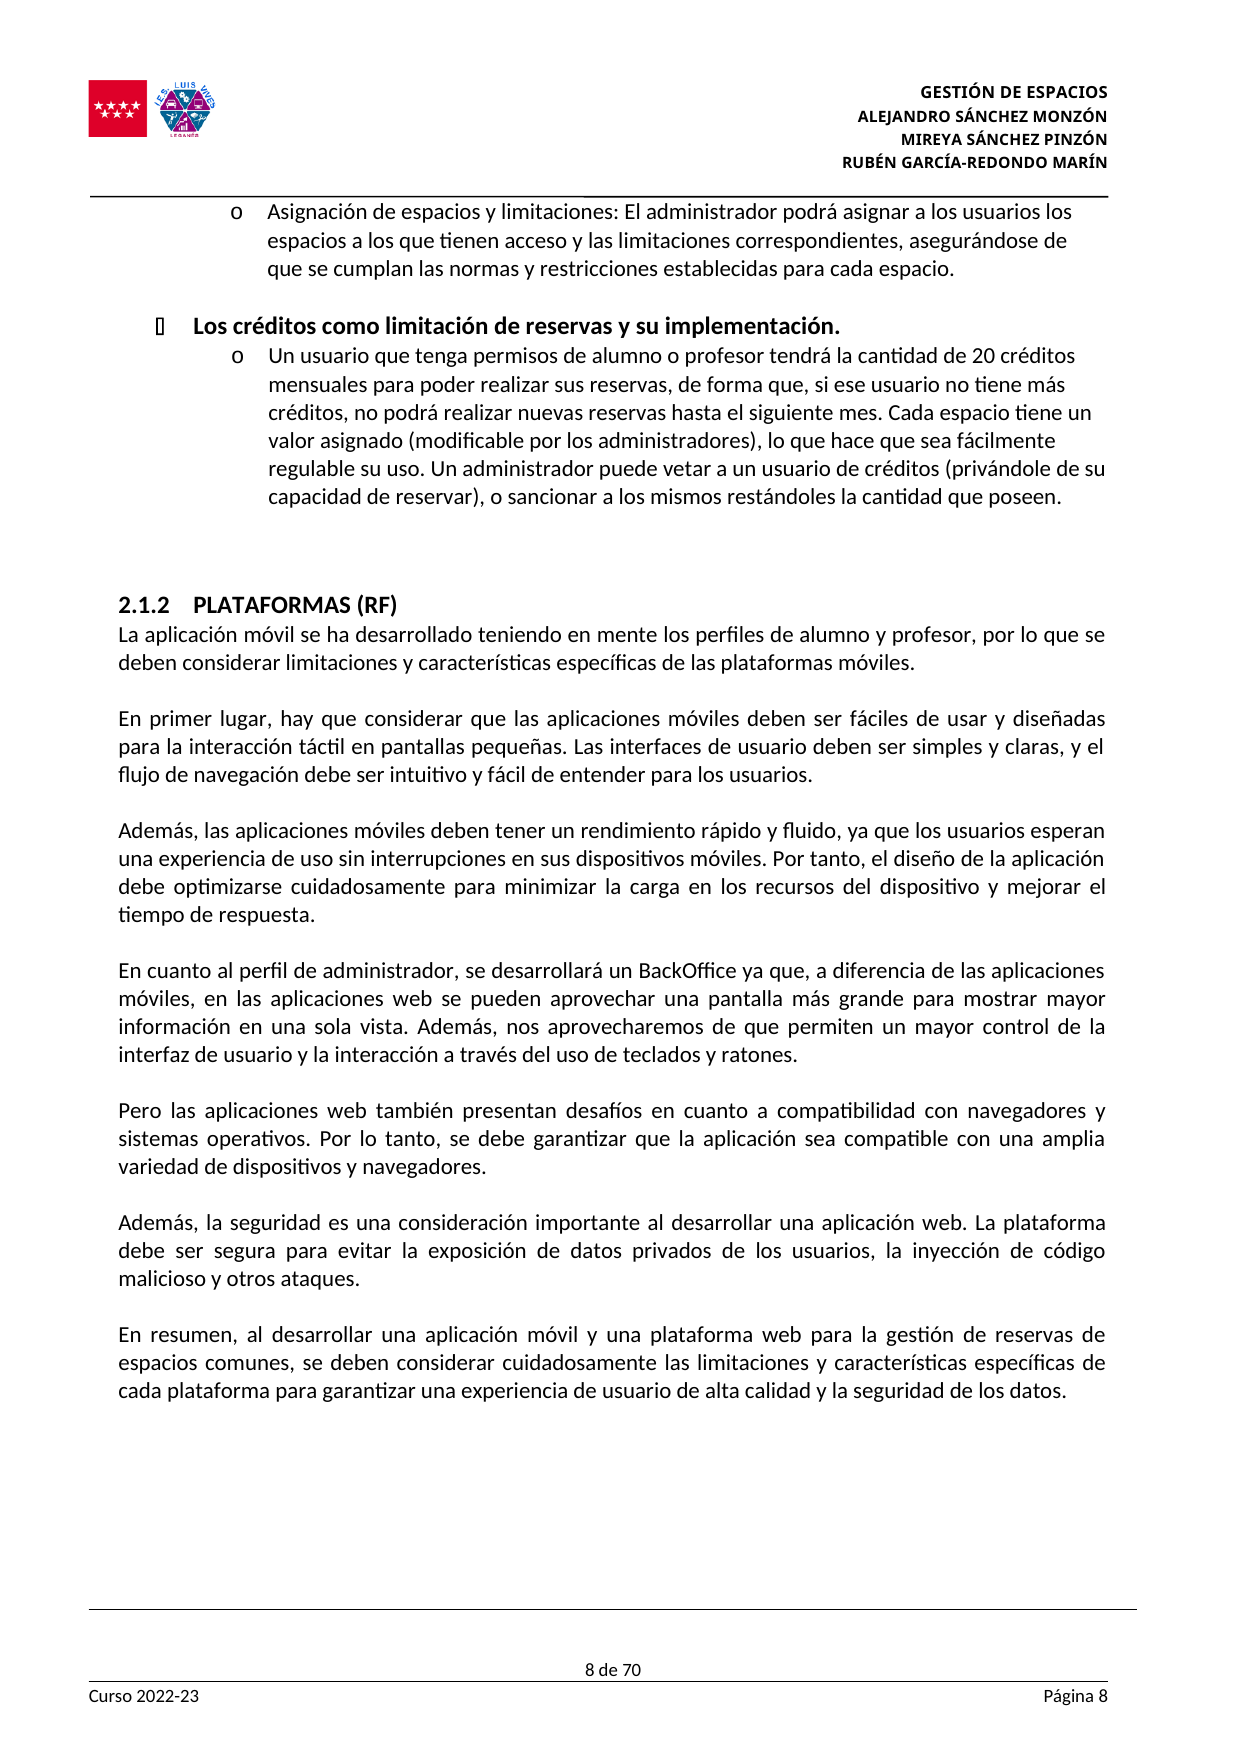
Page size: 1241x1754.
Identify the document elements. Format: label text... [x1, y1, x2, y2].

text En resumen, al desarrollar una aplicación móvil y una plataforma web para la gestión de reservas de espacios comunes, se deben considerar cuidadosamente las limitaciones y características específicas de cada plataforma para garantizar una experiencia de usuario de alta calidad y la seguridad de los datos. [118, 1320, 1107, 1404]
picture [87, 80, 215, 136]
text Además, las aplicaciones móviles deben tener un rendimiento rápido y fluido, ya que los usuarios esperan una experiencia de uso sin interrupciones en sus dispositivos móviles. Por tanto, el diseño de la aplicación debe optimizarse cuidadosamente para minimizar la carga en los recursos del dispositivo y mejorar el tiempo de respuesta. [118, 816, 1107, 928]
list Asignación de espacios y limitaciones: El administrador podrá asignar a los usuarios los espacios a los que tienen acceso y las limitaciones correspondientes, asegurándose de que se cumplan las normas y restricciones establecidas para cada espacio. [229, 197, 1107, 282]
text En cuanto al perfil de administrador, se desarrollará un BackOffice ya que, a diferencia de las aplicaciones móviles, en las aplicaciones web se pueden aprovechar una pantalla más grande para mostrar mayor información en una sola vista. Además, nos aprovecharemos de que permiten un mayor control de la interfaz de usuario y la interacción a través del uso de teclados y ratones. [118, 956, 1107, 1068]
list Un usuario que tenga permisos de alumno o profesor tendrá la cantidad de 20 créditos mensuales para poder realizar sus reservas, de forma que, si ese usuario no tiene más créditos, no podrá realizar nuevas reservas hasta el siguiente mes. Cada espacio tiene un valor asignado (modificable por los administradores), lo que hace que sea fácilmente regulable su uso. Un administrador puede vetar a un usuario de créditos (privándole de su capacidad de reservar), o sancionar a los mismos restándoles la cantidad que poseen. [231, 341, 1107, 510]
subtitle PLATAFORMAS (RF) [118, 589, 1107, 620]
text En primer lugar, hay que considerar que las aplicaciones móviles deben ser fáciles de usar y diseñadas para la interacción táctil en pantallas pequeñas. Las interfaces de usuario deben ser simples y claras, y el flujo de navegación debe ser intuitivo y fácil de entender para los usuarios. [118, 704, 1107, 788]
text Pero las aplicaciones web también presentan desafíos en cuanto a compatibilidad con navegadores y sistemas operativos. Por lo tanto, se debe garantizar que la aplicación sea compatible con una amplia variedad de dispositivos y navegadores. [118, 1096, 1107, 1180]
text Además, la seguridad es una consideración importante al desarrollar una aplicación web. La plataforma debe ser segura para evitar la exposición de datos privados de los usuarios, la inyección de código malicioso y otros ataques. [118, 1208, 1107, 1292]
list Los créditos como limitación de reservas y su implementación. [156, 310, 1107, 341]
text La aplicación móvil se ha desarrollado teniendo en mente los perfiles de alumno y profesor, por lo que se deben considerar limitaciones y características específicas de las plataformas móviles. [118, 620, 1107, 676]
